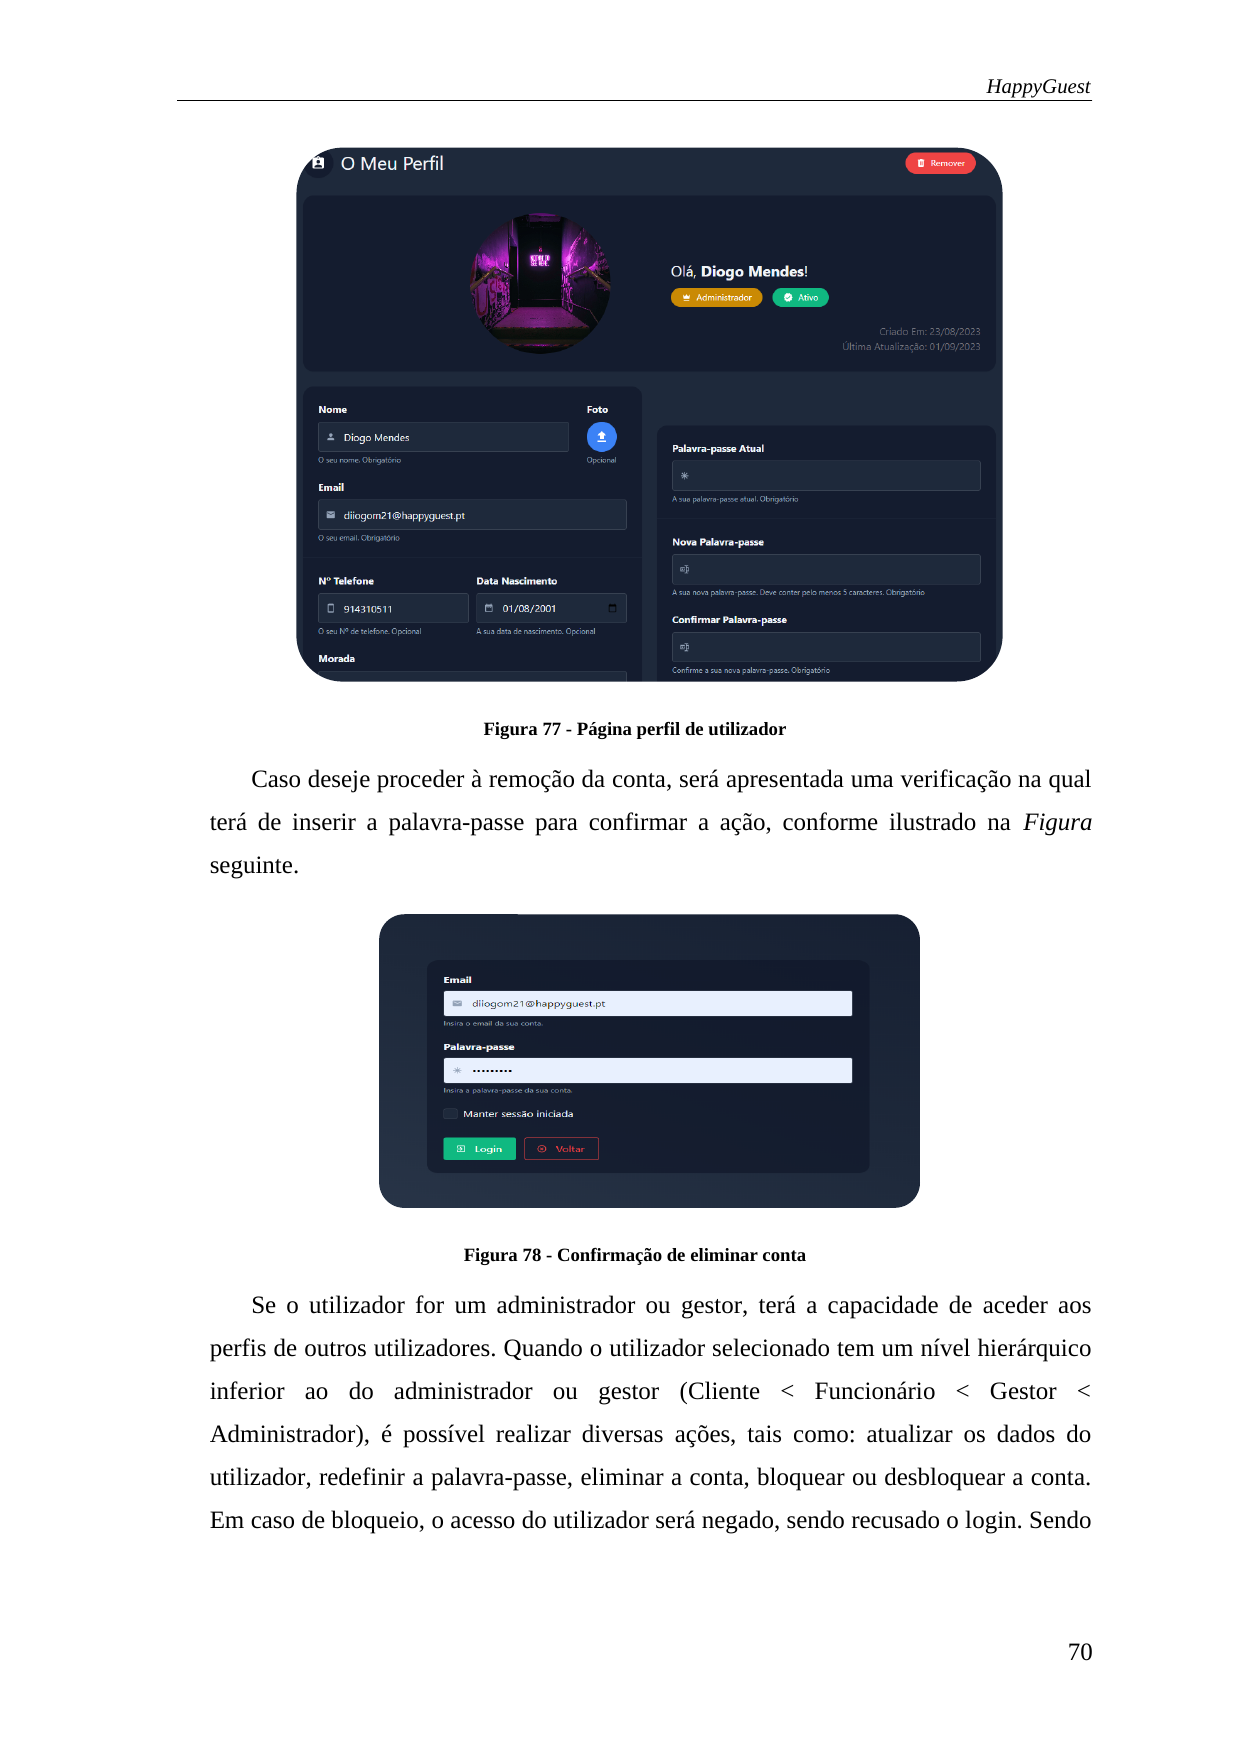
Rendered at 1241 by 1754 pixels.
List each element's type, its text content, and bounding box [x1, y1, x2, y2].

text Caso deseje proceder à remoção da conta, será apresentada uma verificação na qual terá de inserir a palavra-passe para confirmar a ação, conforme ilustrado na Figura seguinte. [209, 764, 1092, 879]
picture [379, 914, 921, 1208]
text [209, 1290, 1092, 1534]
picture [296, 147, 1003, 682]
